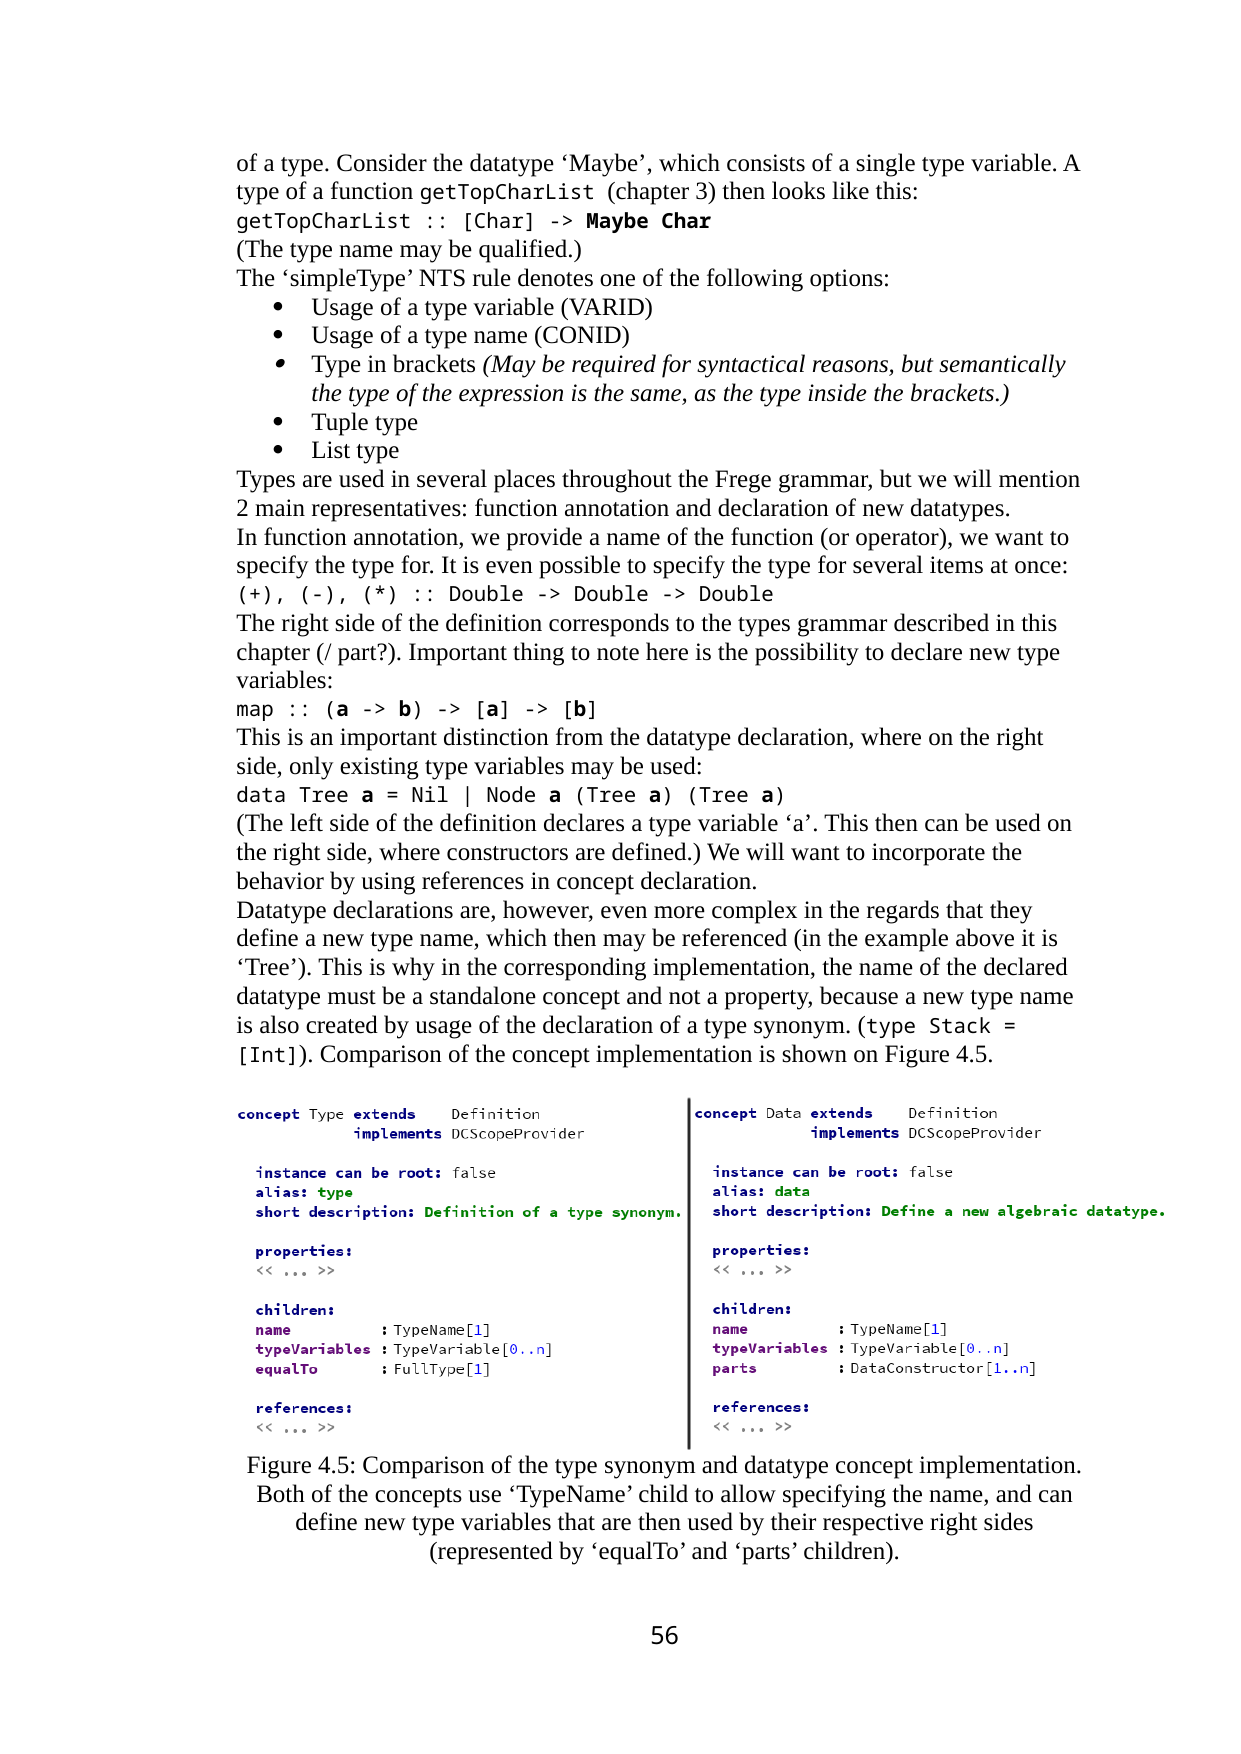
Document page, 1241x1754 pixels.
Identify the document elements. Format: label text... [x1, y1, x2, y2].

text (+), (-), (*) :: Double -> Double -> Double [236, 579, 1092, 608]
picture [236, 1097, 1168, 1450]
text map :: (a -> b) -> [a] -> [b] [236, 694, 1092, 722]
text Datatype declarations are, however, even more complex in the regards that they define a new type name, which then may be referenced (in the example above it is ‘Tree’). This is why in the corresponding implementation, the name of the declared datatype must be a standalone concept and not a property, because a new type name is also created by usage of the declaration of a type synonym. (type Stack = [Int]). Comparison of the concept implementation is shown on Figure 4.5. [236, 895, 1092, 1069]
list Usage of a type name (CONID) [274, 321, 1092, 349]
text getTopCharList :: [Char] -> Maybe Char [236, 206, 1092, 234]
list Usage of a type variable (VARID) [274, 292, 1092, 321]
text (The type name may be qualified.) [236, 234, 1092, 263]
text In function annotation, we provide a name of the function (or operator), we want to specify the type for. It is even possible to specify the type for several items at once: [236, 522, 1092, 579]
list List type [274, 436, 1092, 464]
text The ‘simpleType’ NTS rule denotes one of the following options: [236, 263, 1092, 292]
text The right side of the definition corresponds to the types grammar described in this chapter (/ part?). Important thing to note here is the possibility to declare new type variables: [236, 608, 1092, 694]
text Figure 4.5: Comparison of the type synonym and datatype concept implementation. Both of the concepts use ‘TypeName’ child to allow specifying the name, and can define new type variables that are then used by their respective right sides (represented by ‘equalTo’ and ‘parts’ children). [236, 1450, 1092, 1565]
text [236, 148, 1092, 206]
list Tuple type [274, 407, 1092, 436]
text Types are used in several places throughout the Frege grammar, but we will mention 2 main representatives: function annotation and declaration of new datatypes. [236, 464, 1092, 522]
text This is an important distinction from the datatype declaration, where on the right side, only existing type variables may be used: [236, 722, 1092, 780]
text (The left side of the definition declares a type variable ‘a’. This then can be used on the right side, where constructors are defined.) We will want to incorporate the behavior by using references in concept declaration. [236, 808, 1092, 895]
list Type in brackets (May be required for syntactical reasons, but semantically the type of the expression is the same, as the type inside the brackets.) [274, 349, 1092, 407]
text data Tree a = Nil | Node a (Tree a) (Tree a) [236, 780, 1092, 808]
